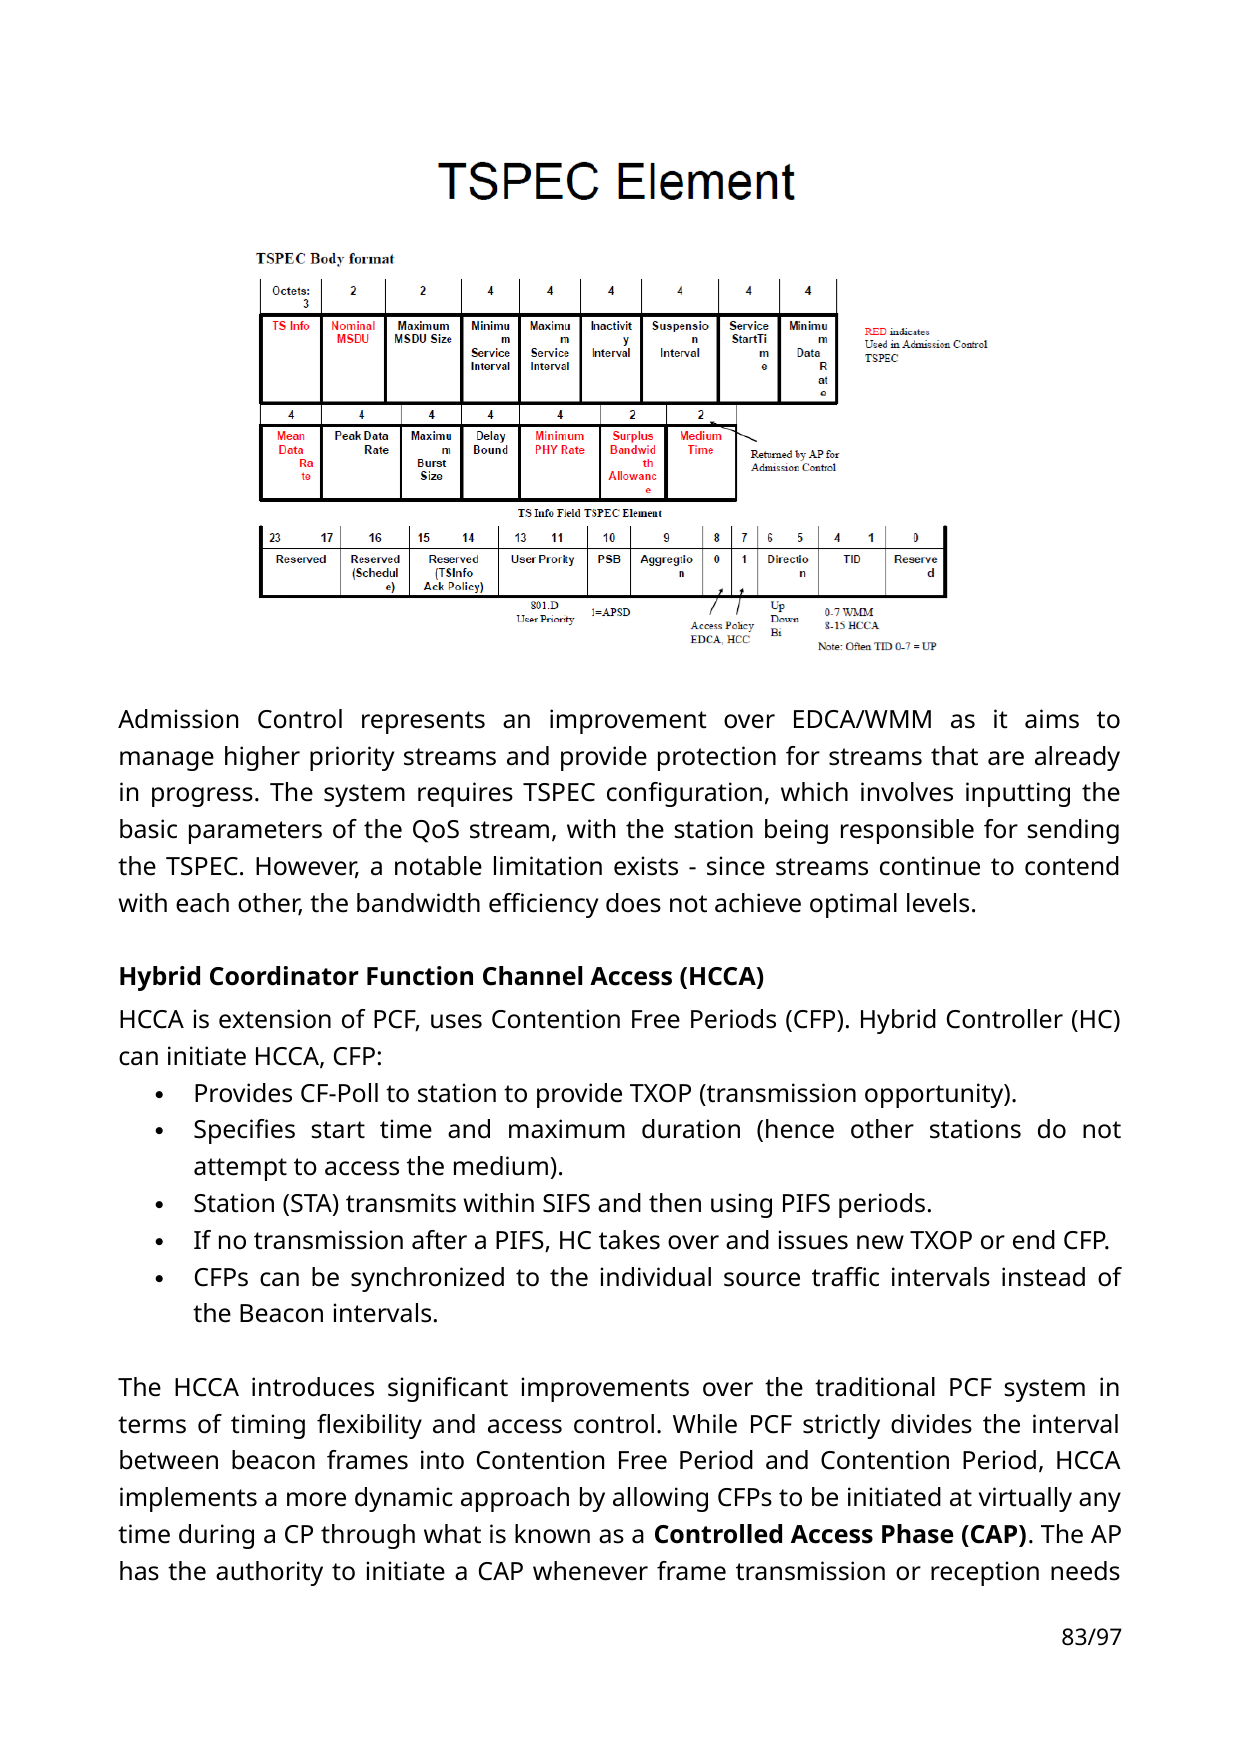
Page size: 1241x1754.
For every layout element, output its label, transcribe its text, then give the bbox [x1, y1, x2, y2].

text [118, 1369, 1122, 1587]
picture [238, 147, 1003, 663]
list Station (STA) transmits within SIFS and then using PIFS periods. [156, 1186, 1122, 1220]
list CFPs can be synchronized to the individual source traffic intervals instead of the Beacon intervals. [156, 1259, 1122, 1330]
list Specifies start time and maximum duration (hence other stations do not attempt to access the medium). [156, 1112, 1122, 1183]
text Admission Control represents an improvement over EDCA/WMM as it aims to manage higher priority streams and provide protection for streams that are already in progress. The system requires TSPEC configuration, which involves inputting the basic parameters of the QoS stream, with the station being responsible for sending the TSPEC. However, a notable limitation exists - since streams continue to contend with each other, the bandwidth efficiency does not achieve optimal levels. [118, 701, 1122, 919]
list Provides CF-Poll to station to provide TXOP (transmission opportunity). [156, 1075, 1122, 1109]
list If no transmission after a PIFS, HC takes over and issues new TXOP or end CFP. [156, 1222, 1122, 1256]
text Hybrid Coordinator Function Channel Access (HCCA) [118, 959, 1122, 993]
text HCCA is extension of PCF, uses Contention Free Periods (CFP). Hybrid Controller (HC) can initiate HCCA, CFP: [118, 1002, 1122, 1073]
